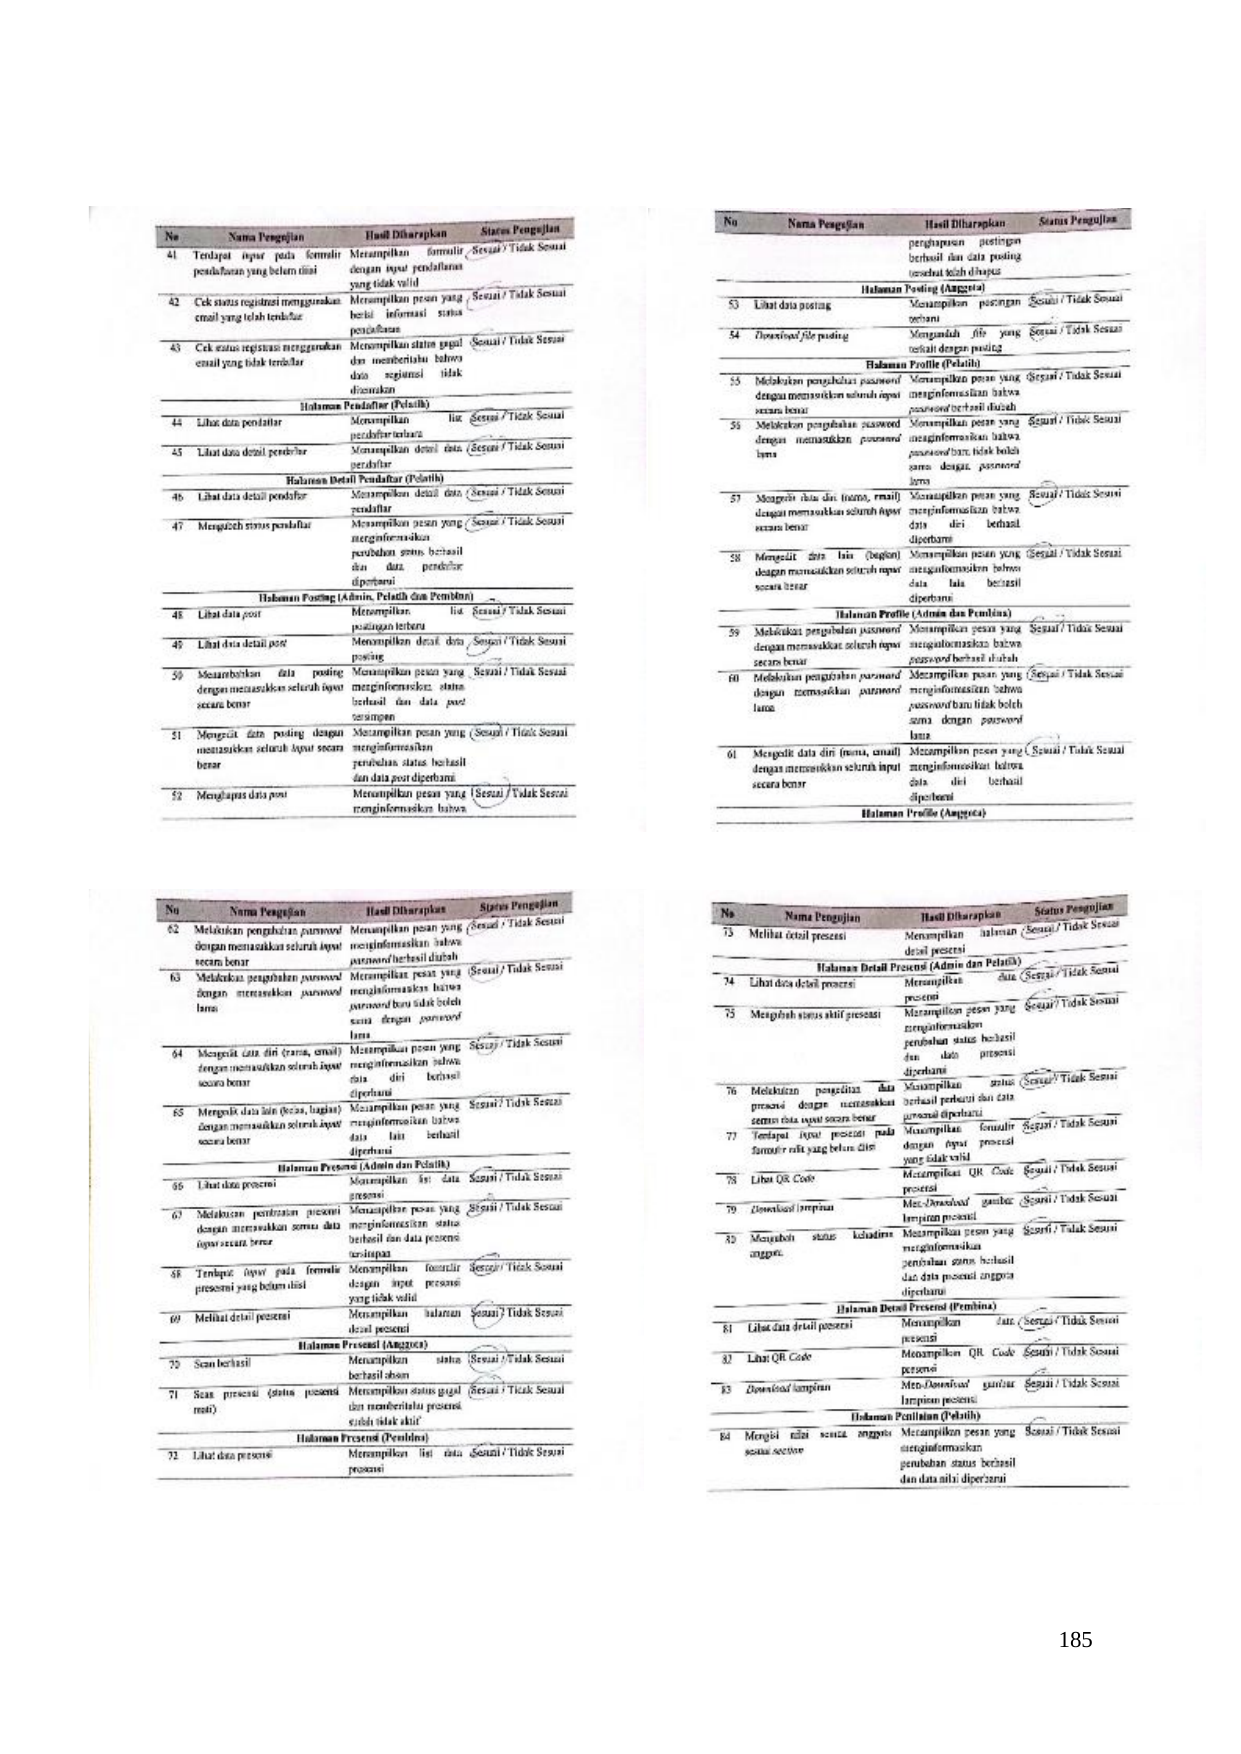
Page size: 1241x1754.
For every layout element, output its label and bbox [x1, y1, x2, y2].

picture [648, 208, 1207, 832]
picture [88, 889, 1203, 1505]
picture [88, 206, 647, 832]
